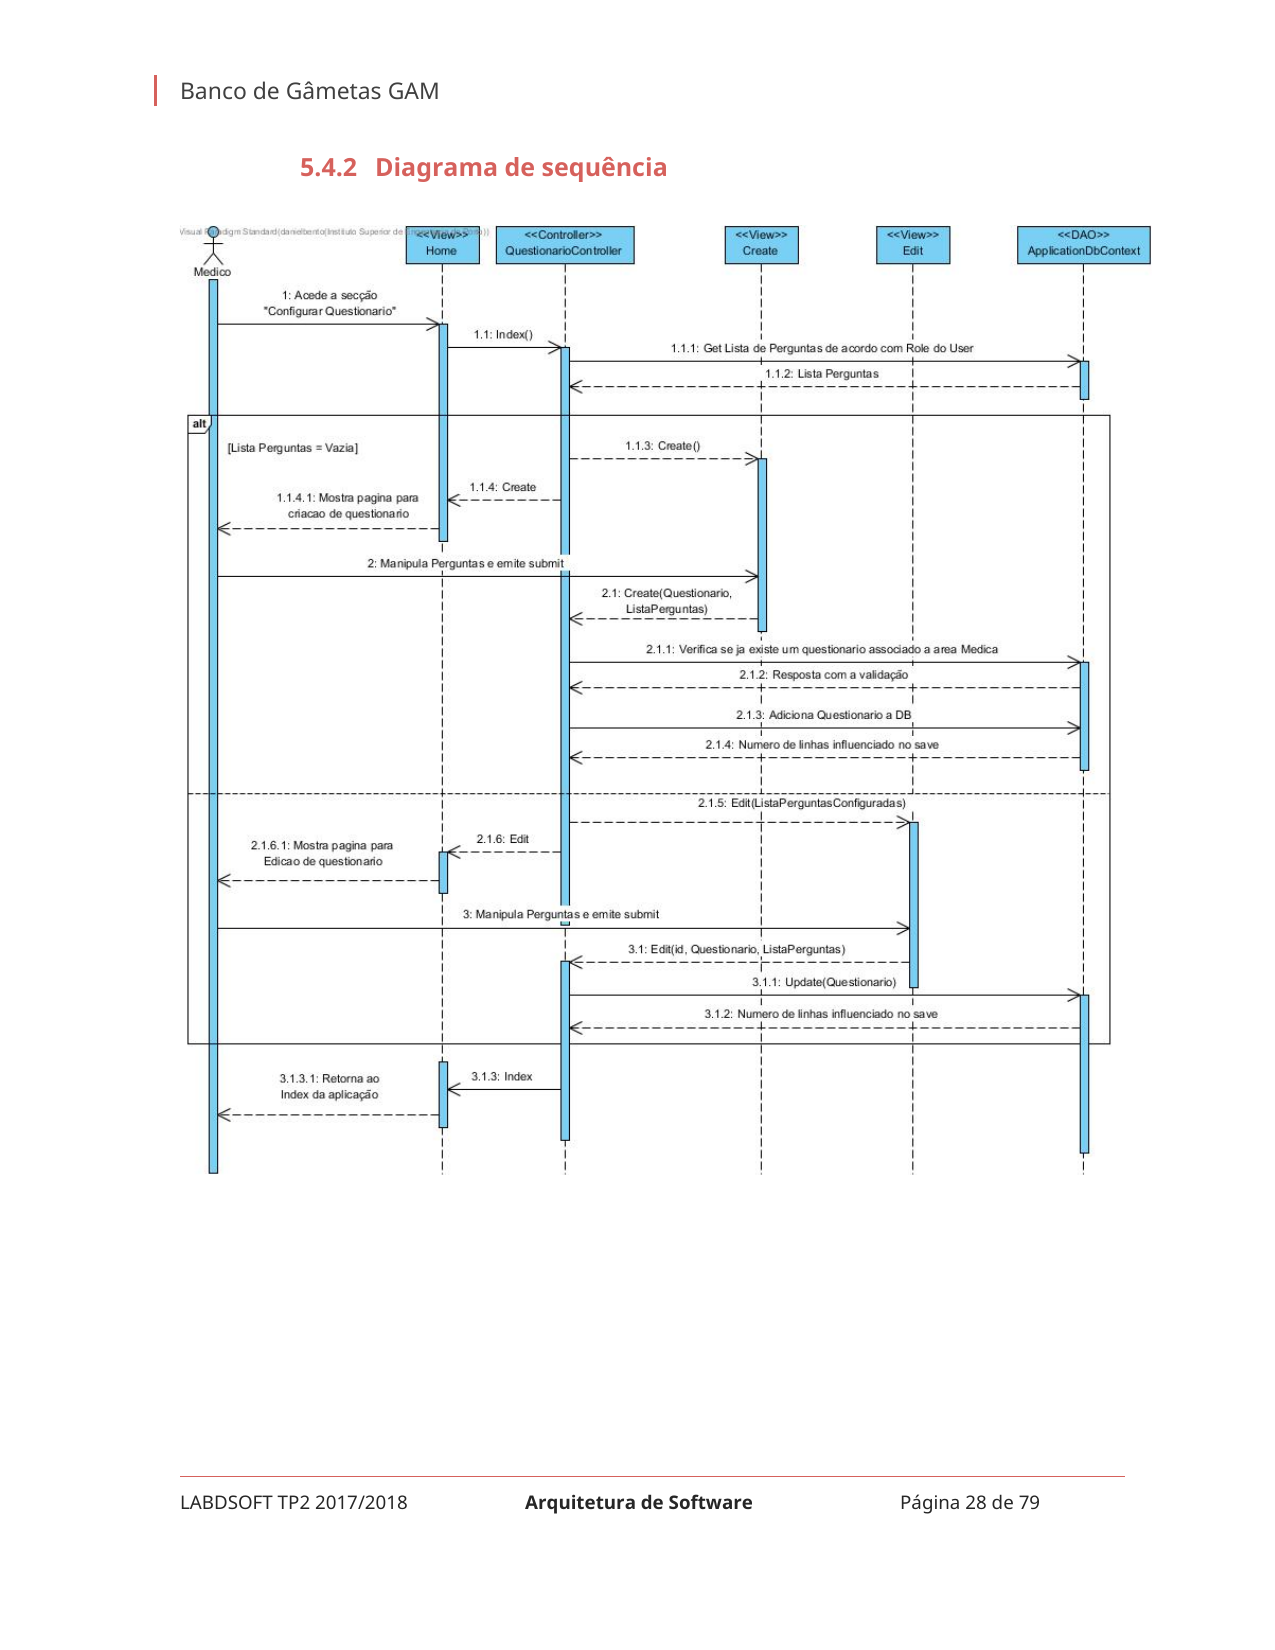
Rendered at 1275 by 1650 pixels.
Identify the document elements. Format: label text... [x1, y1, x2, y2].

subtitle Diagrama de sequência [300, 150, 1125, 184]
picture [179, 225, 1151, 1175]
